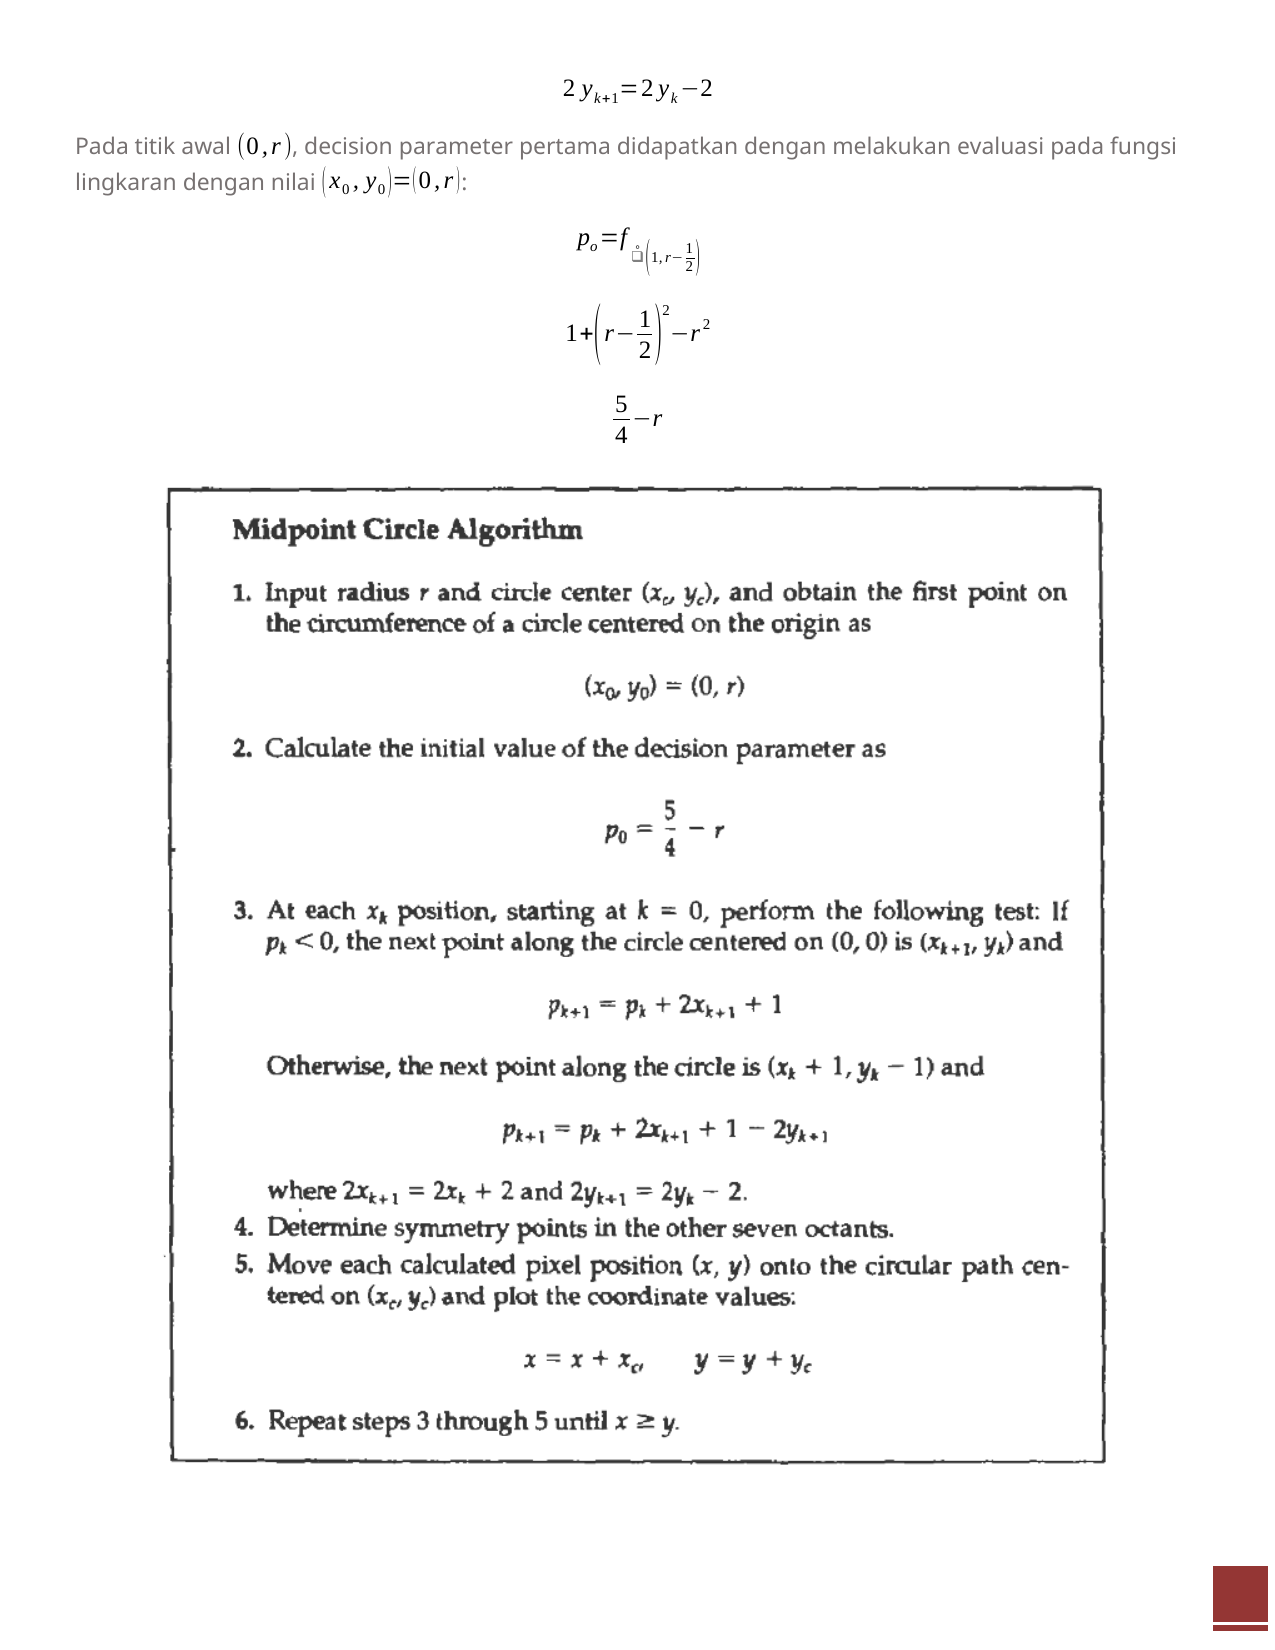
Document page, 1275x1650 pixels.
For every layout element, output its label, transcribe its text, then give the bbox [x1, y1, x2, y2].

text Pada titik awal , decision parameter pertama didapatkan dengan melakukan evaluasi pada fungsi lingkaran dengan nilai : [75, 130, 1200, 199]
picture [158, 473, 1117, 1476]
